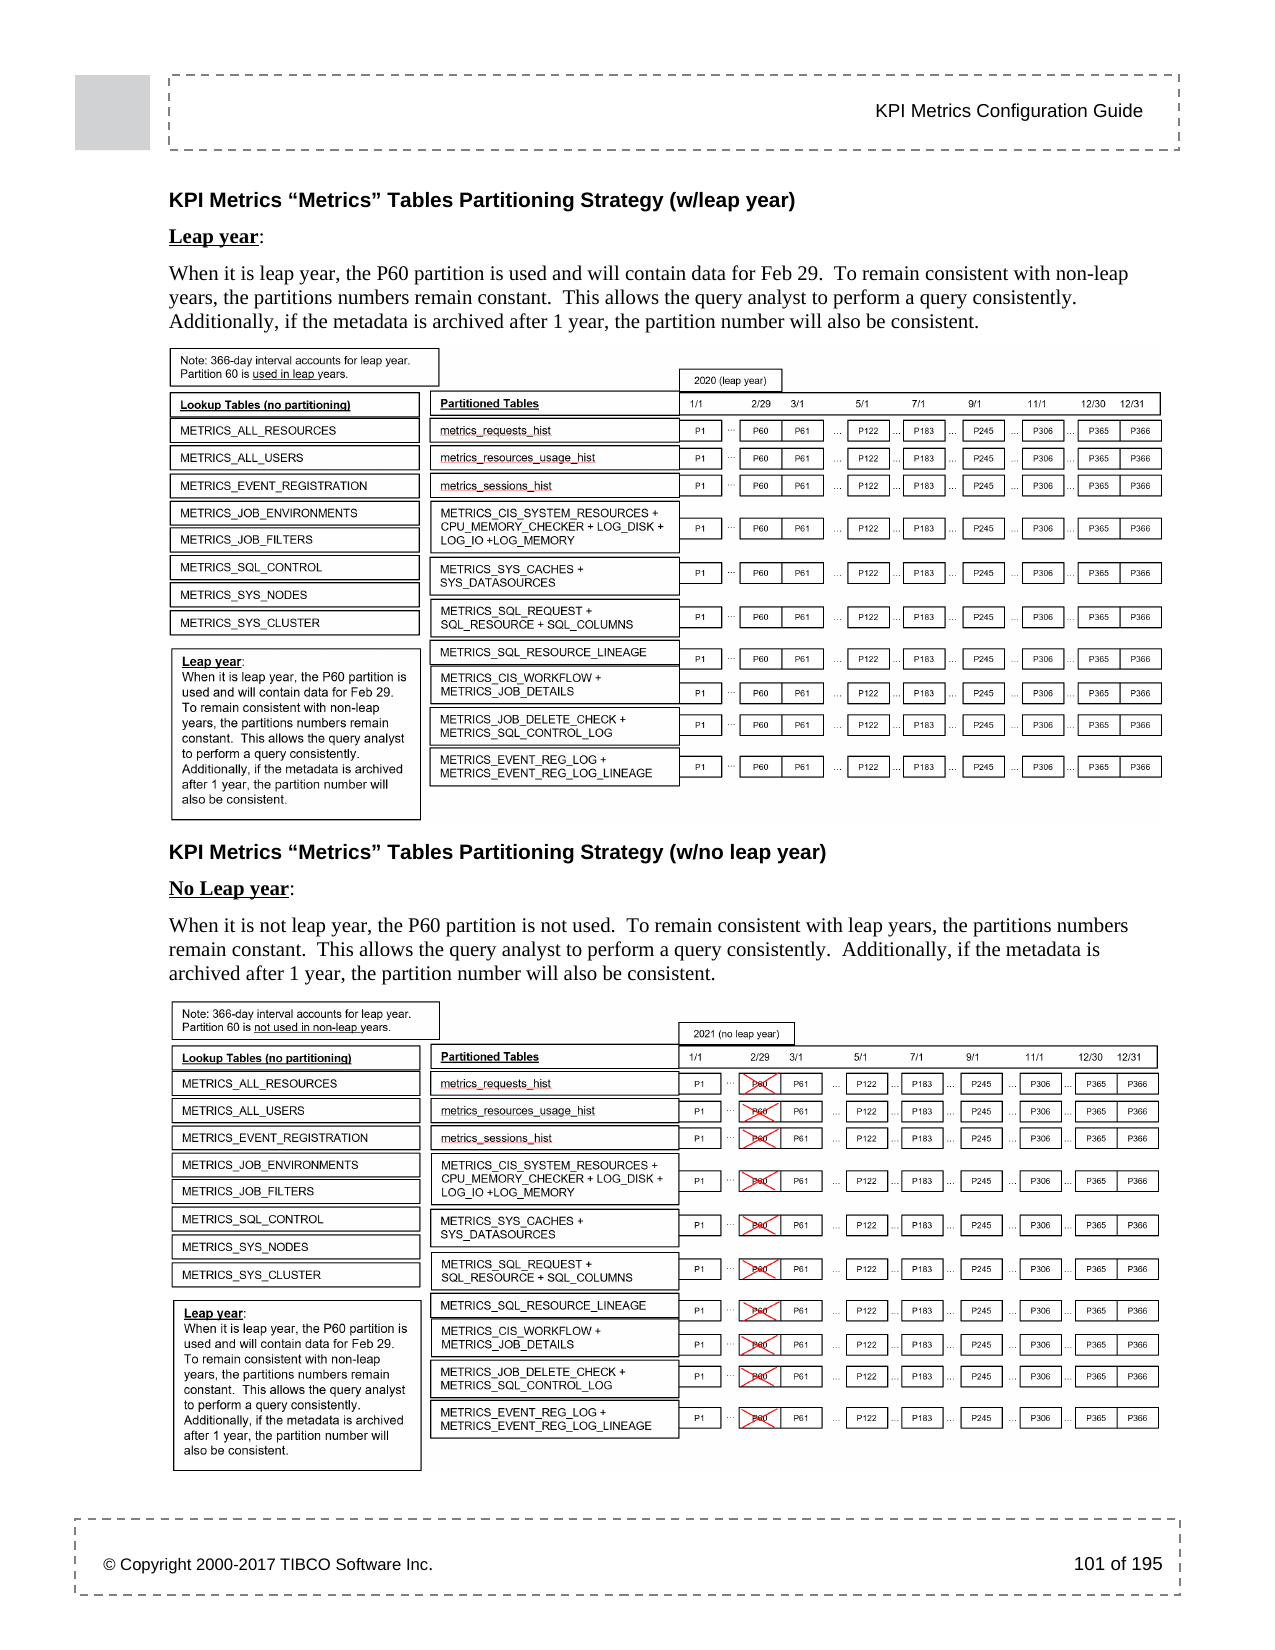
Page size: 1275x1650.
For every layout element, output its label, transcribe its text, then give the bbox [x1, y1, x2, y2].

picture [168, 345, 1163, 822]
text No Leap year: [169, 876, 1162, 900]
picture [168, 997, 1163, 1474]
subtitle KPI Metrics “Metrics” Tables Partitioning Strategy (w/leap year) [169, 187, 1162, 211]
text Leap year: [169, 224, 1162, 248]
text When it is leap year, the P60 partition is used and will contain data for Feb 29. To remain consistent with non-leap years, the partitions numbers remain constant. This allows the query analyst to perform a query consistently. Additionally, if the metadata is archived after 1 year, the partition number will also be consistent. [169, 261, 1162, 333]
text When it is not leap year, the P60 partition is not used. To remain consistent with leap years, the partitions numbers remain constant. This allows the query analyst to perform a query consistently. Additionally, if the metadata is archived after 1 year, the partition number will also be consistent. [169, 913, 1162, 985]
subtitle KPI Metrics “Metrics” Tables Partitioning Strategy (w/no leap year) [169, 840, 1162, 864]
